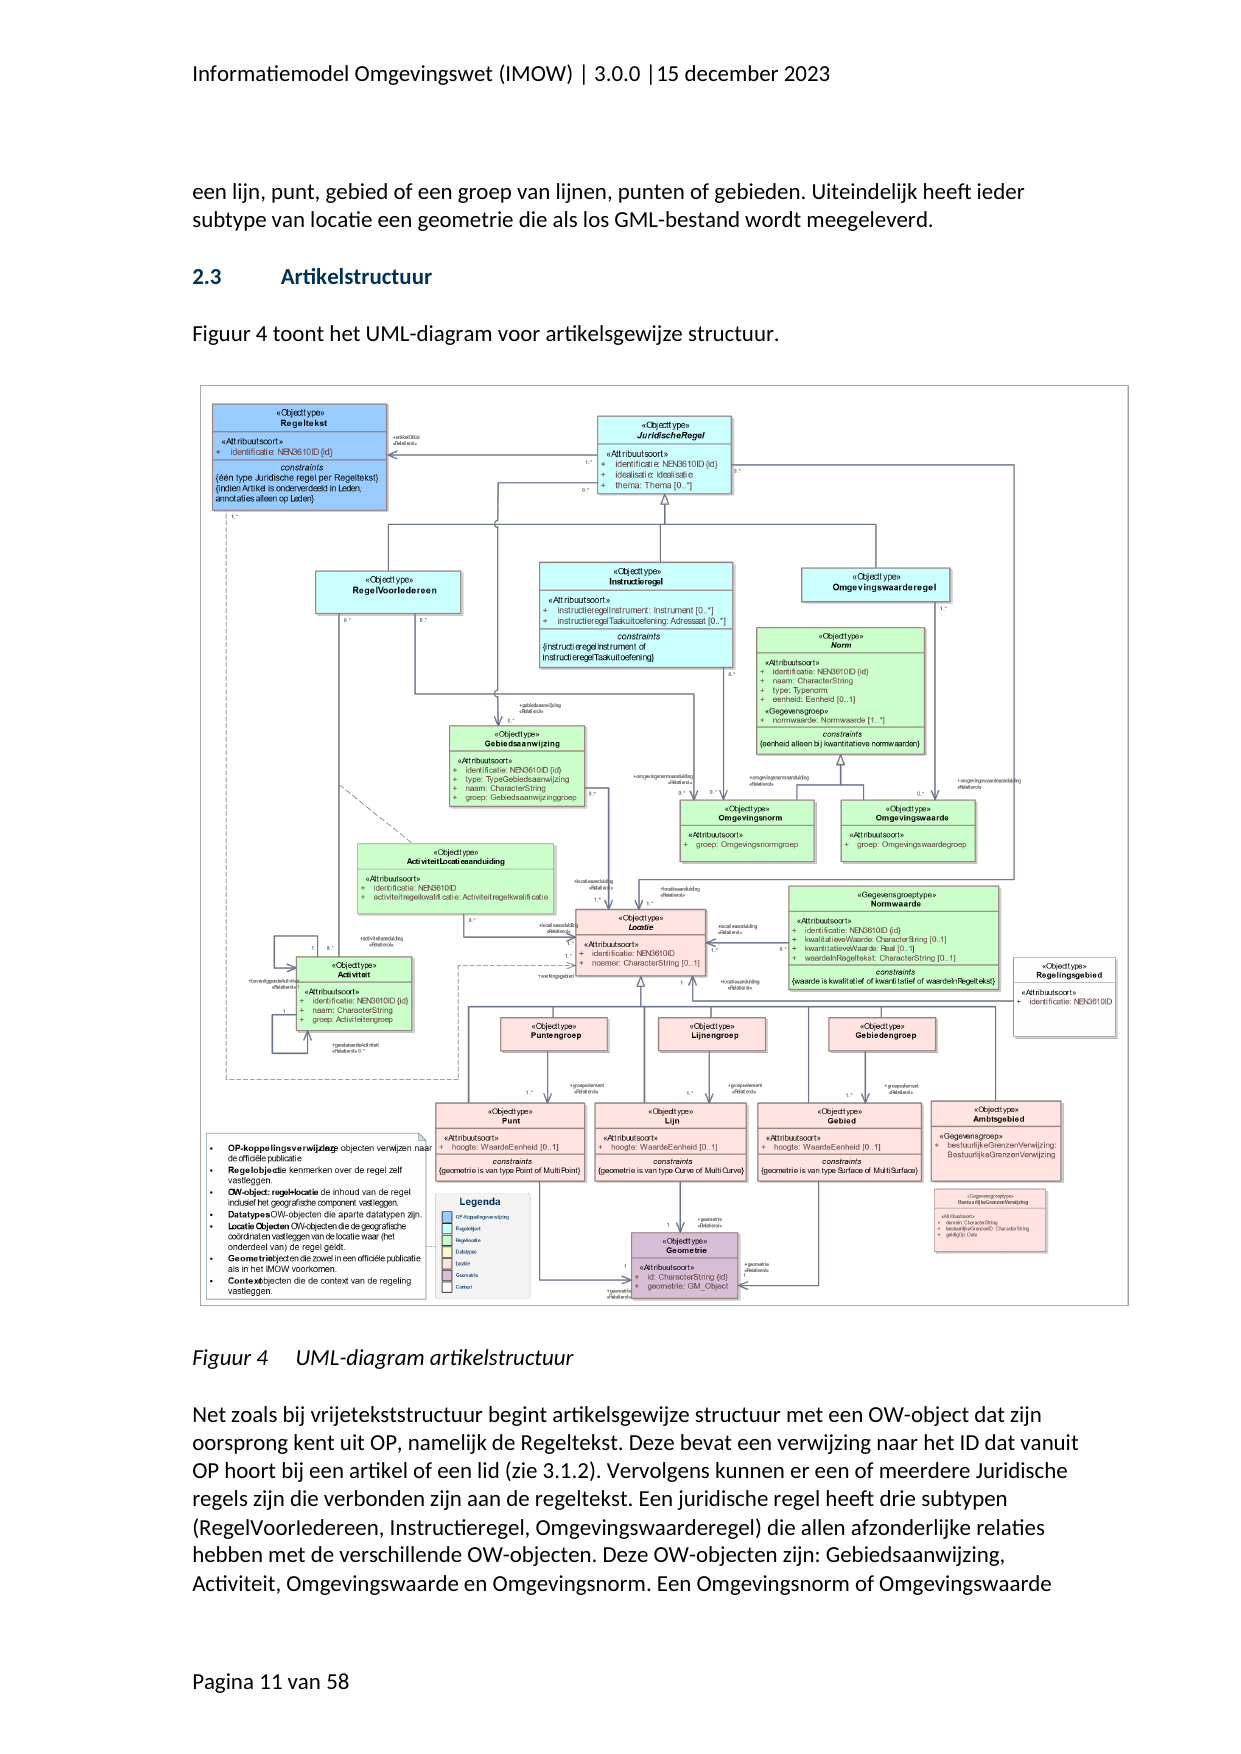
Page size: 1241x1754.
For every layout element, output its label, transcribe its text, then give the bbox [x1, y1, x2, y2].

subtitle Artikelstructuur [192, 262, 1092, 290]
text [192, 1401, 1092, 1597]
picture [192, 376, 1137, 1315]
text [192, 177, 1092, 233]
text Figuur 4 toont het UML-diagram voor artikelsgewijze structuur. [192, 319, 1092, 348]
text UML-diagram artikelstructuur [192, 1343, 1092, 1371]
